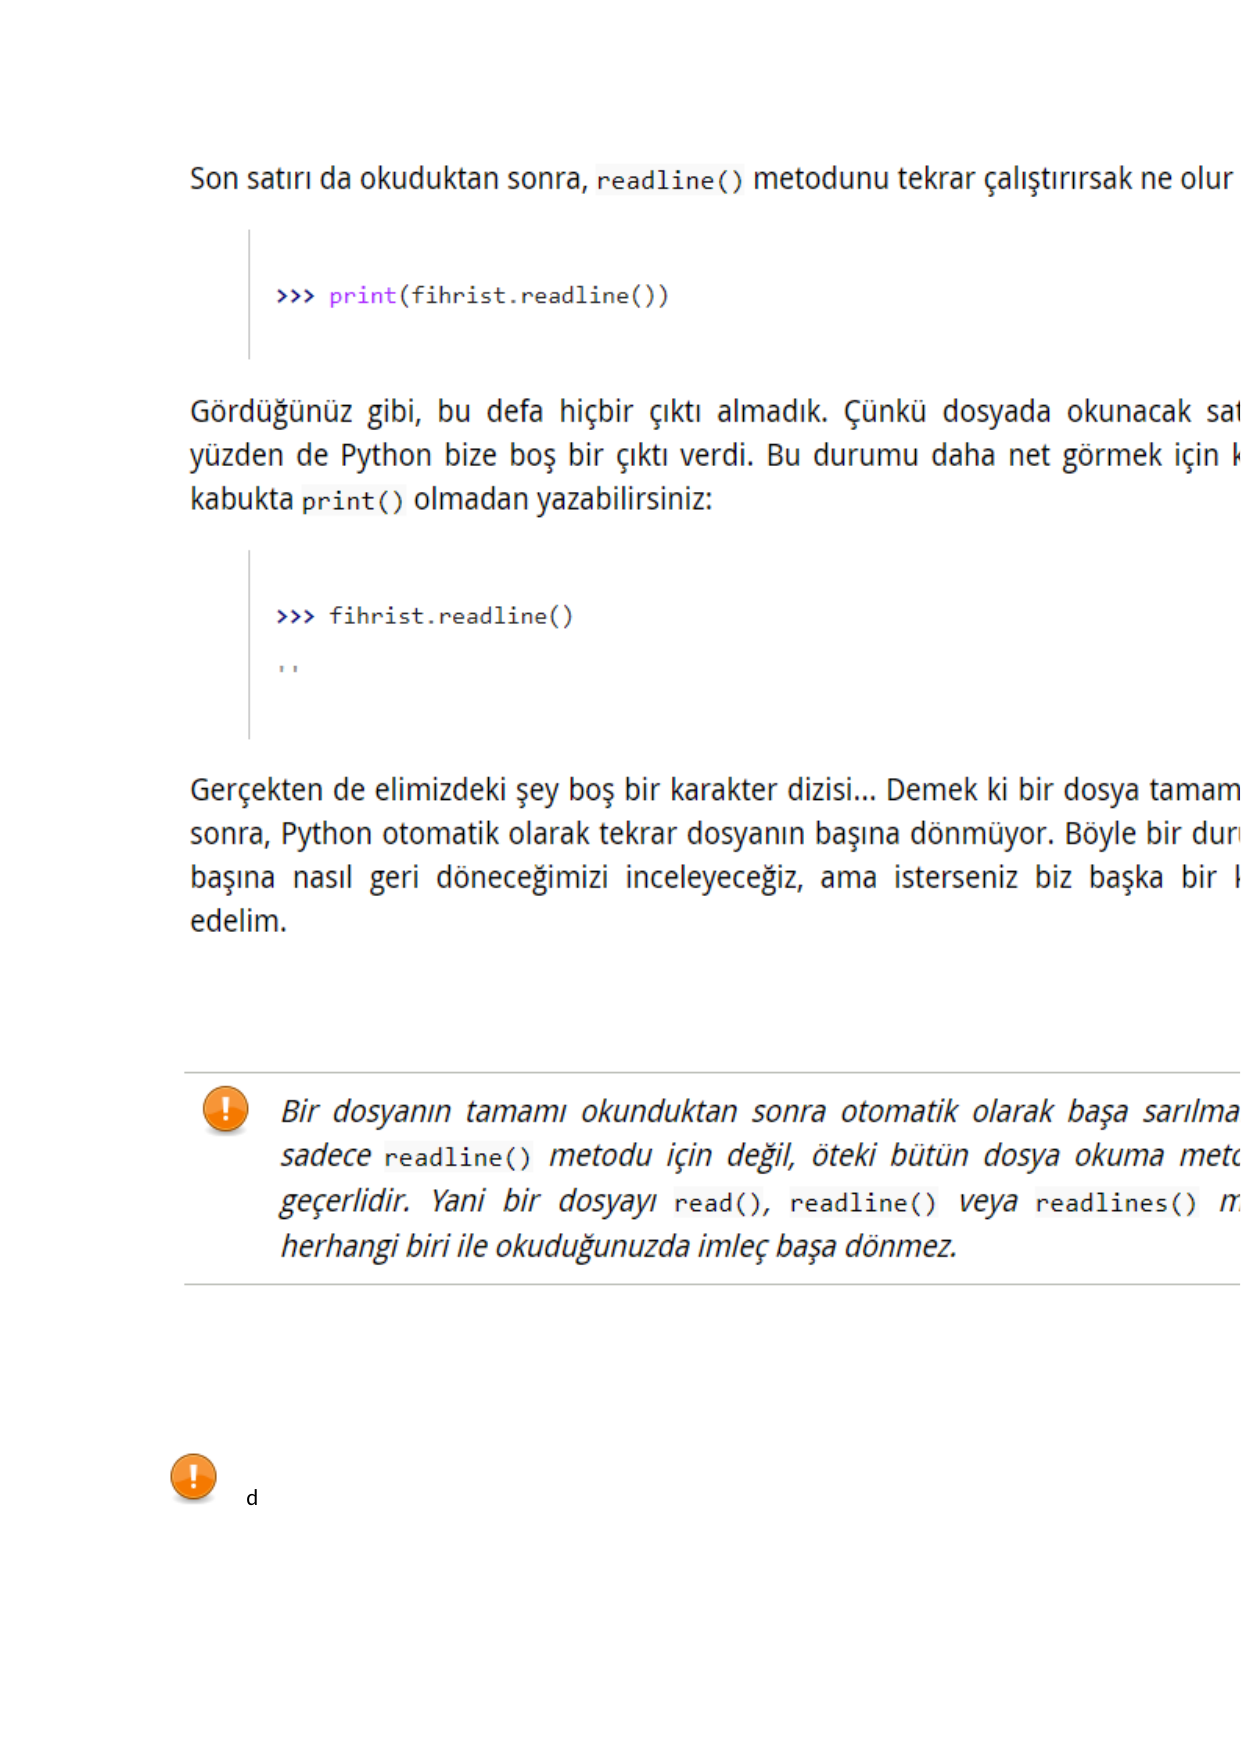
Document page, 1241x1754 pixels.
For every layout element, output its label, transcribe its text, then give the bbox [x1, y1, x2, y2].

picture [147, 1446, 247, 1506]
picture [147, 1058, 1241, 1287]
picture [147, 147, 1241, 946]
text d [148, 1446, 1093, 1511]
